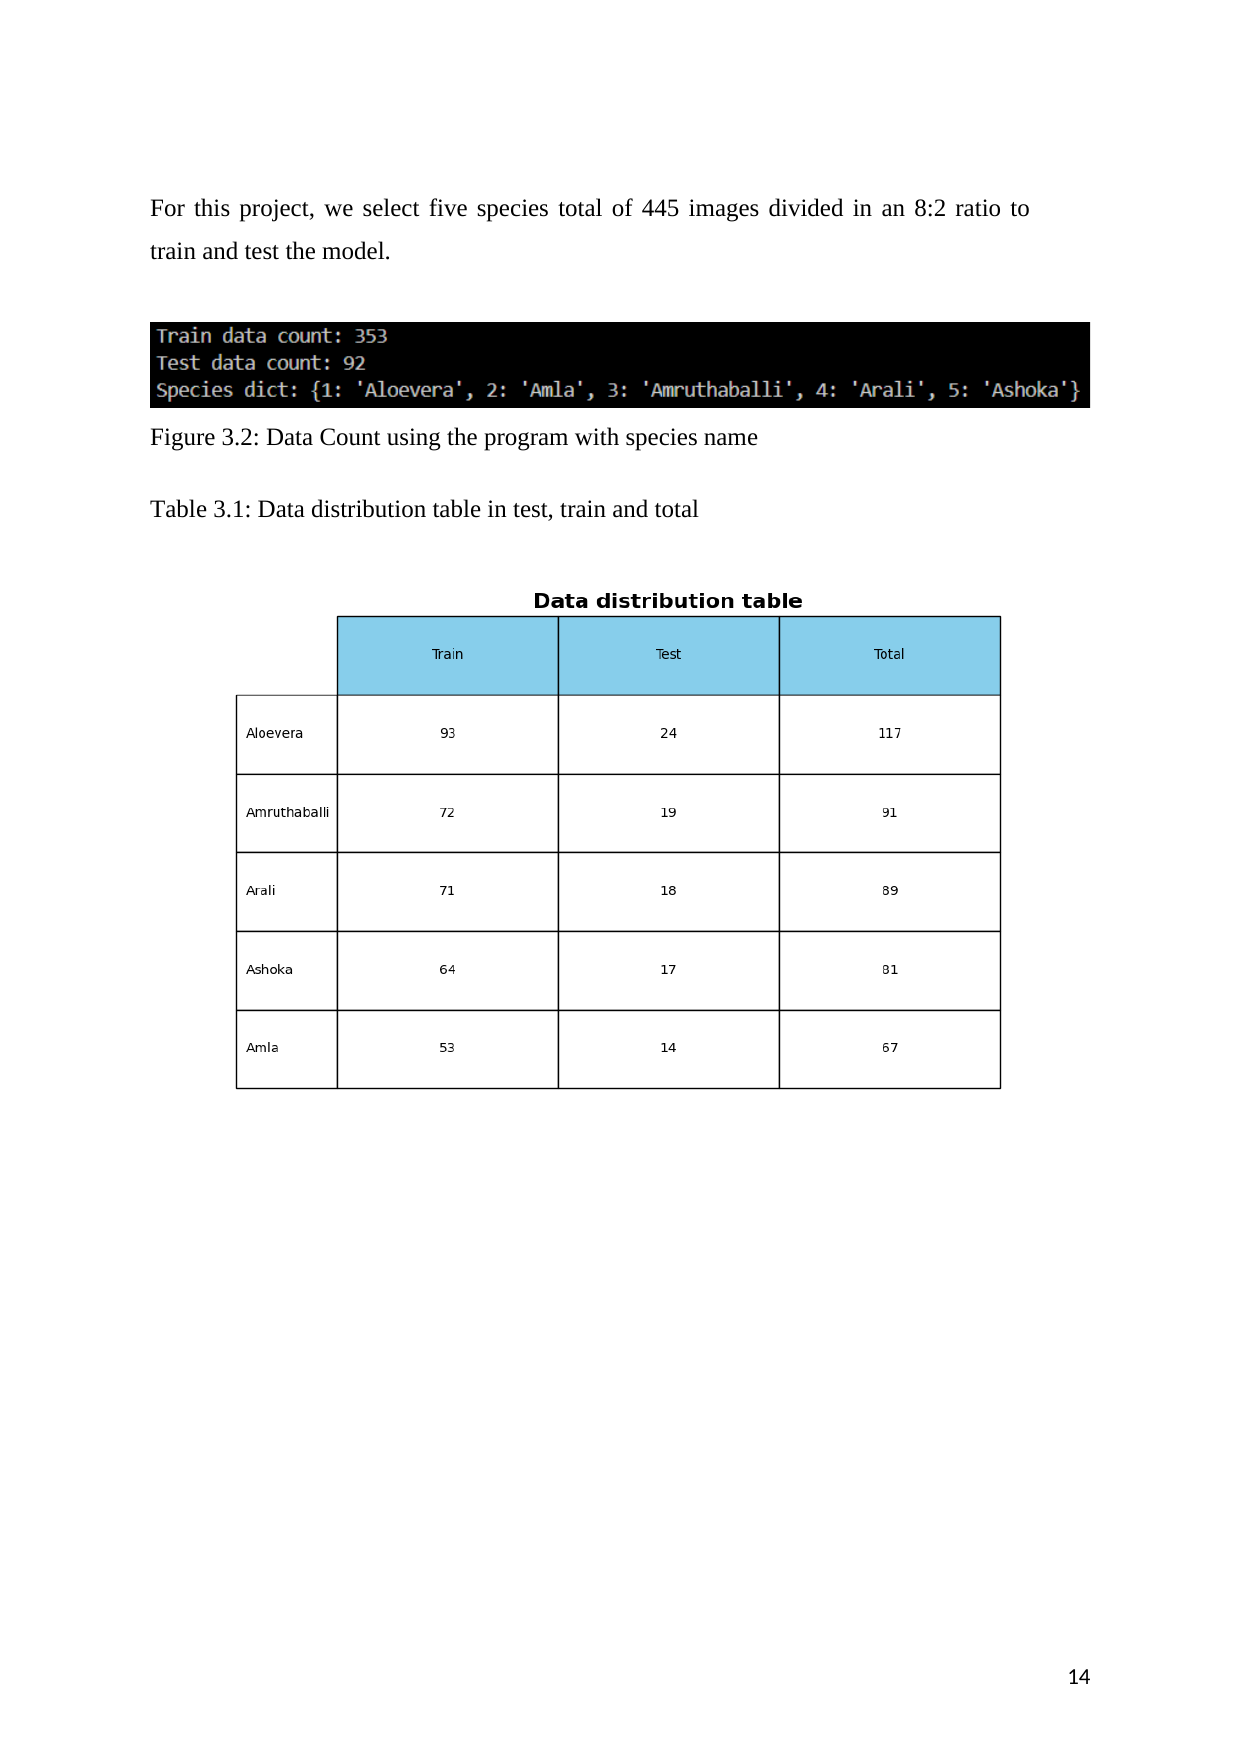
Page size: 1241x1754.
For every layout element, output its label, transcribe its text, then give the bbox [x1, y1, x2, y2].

text Figure 3.2: Data Count using the program with species name [150, 422, 1031, 451]
picture [150, 322, 1091, 408]
text For this project, we select five species total of 445 images divided in an 8:2 ratio to train and test the model. [150, 193, 1031, 265]
text Table 3.1: Data distribution table in test, train and total [150, 494, 1090, 523]
picture [150, 566, 1091, 1131]
